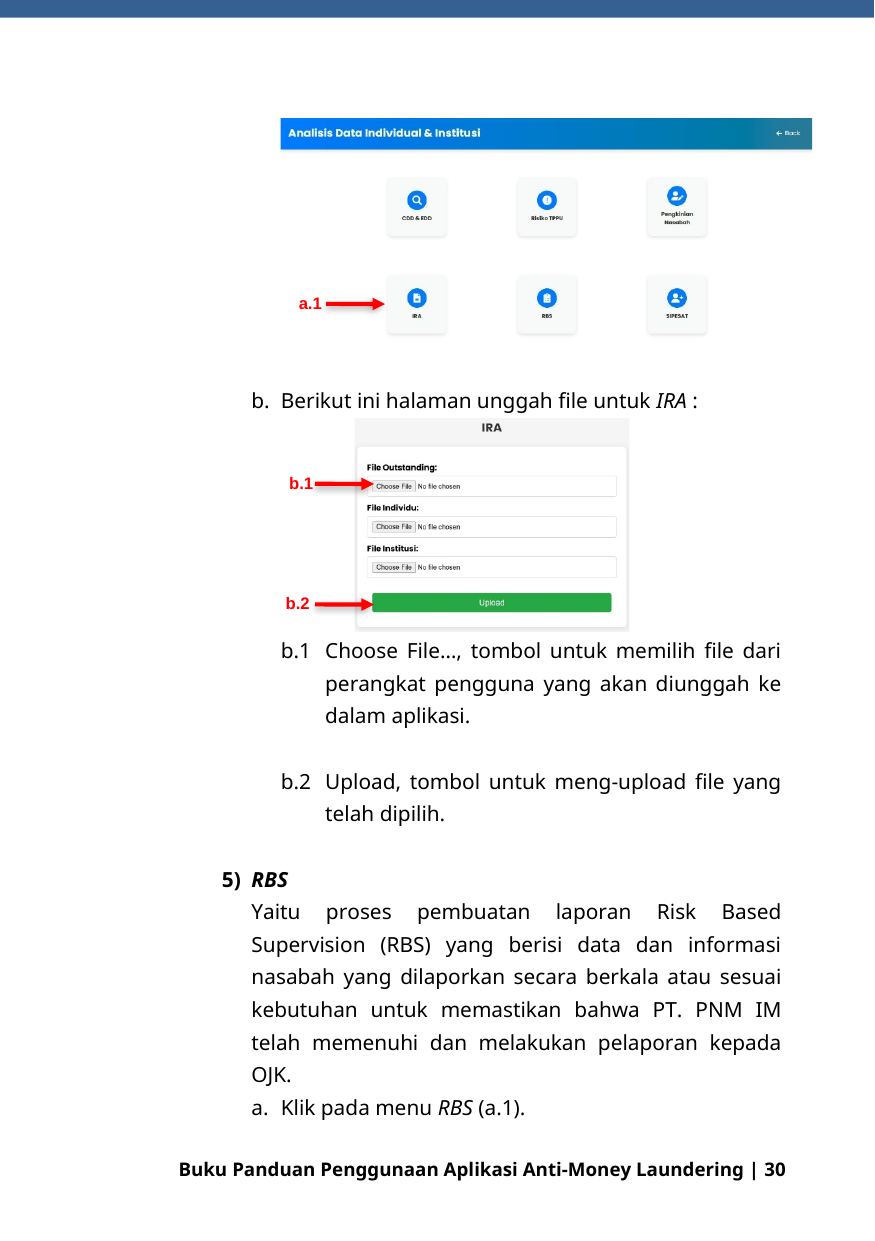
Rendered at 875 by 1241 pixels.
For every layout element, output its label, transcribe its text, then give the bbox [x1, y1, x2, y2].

picture [280, 118, 813, 349]
text Yaitu proses pembuatan laporan Risk Based Supervision (RBS) yang berisi data dan informasi nasabah yang dilaporkan secara berkala atau sesuai kebutuhan untuk memastikan bahwa PT. PNM IM telah memenuhi dan melakukan pelaporan kepada OJK. [251, 897, 782, 1089]
list Berikut ini halaman unggah file untuk IRA : [251, 386, 782, 414]
list RBS [222, 865, 782, 893]
list Choose File…, tombol untuk memilih file dari perangkat pengguna yang akan diunggah ke dalam aplikasi. [281, 636, 782, 730]
list Klik pada menu RBS (a.1). [251, 1093, 782, 1121]
picture [354, 418, 630, 632]
list Upload, tombol untuk meng-upload file yang telah dipilih. [281, 767, 782, 828]
